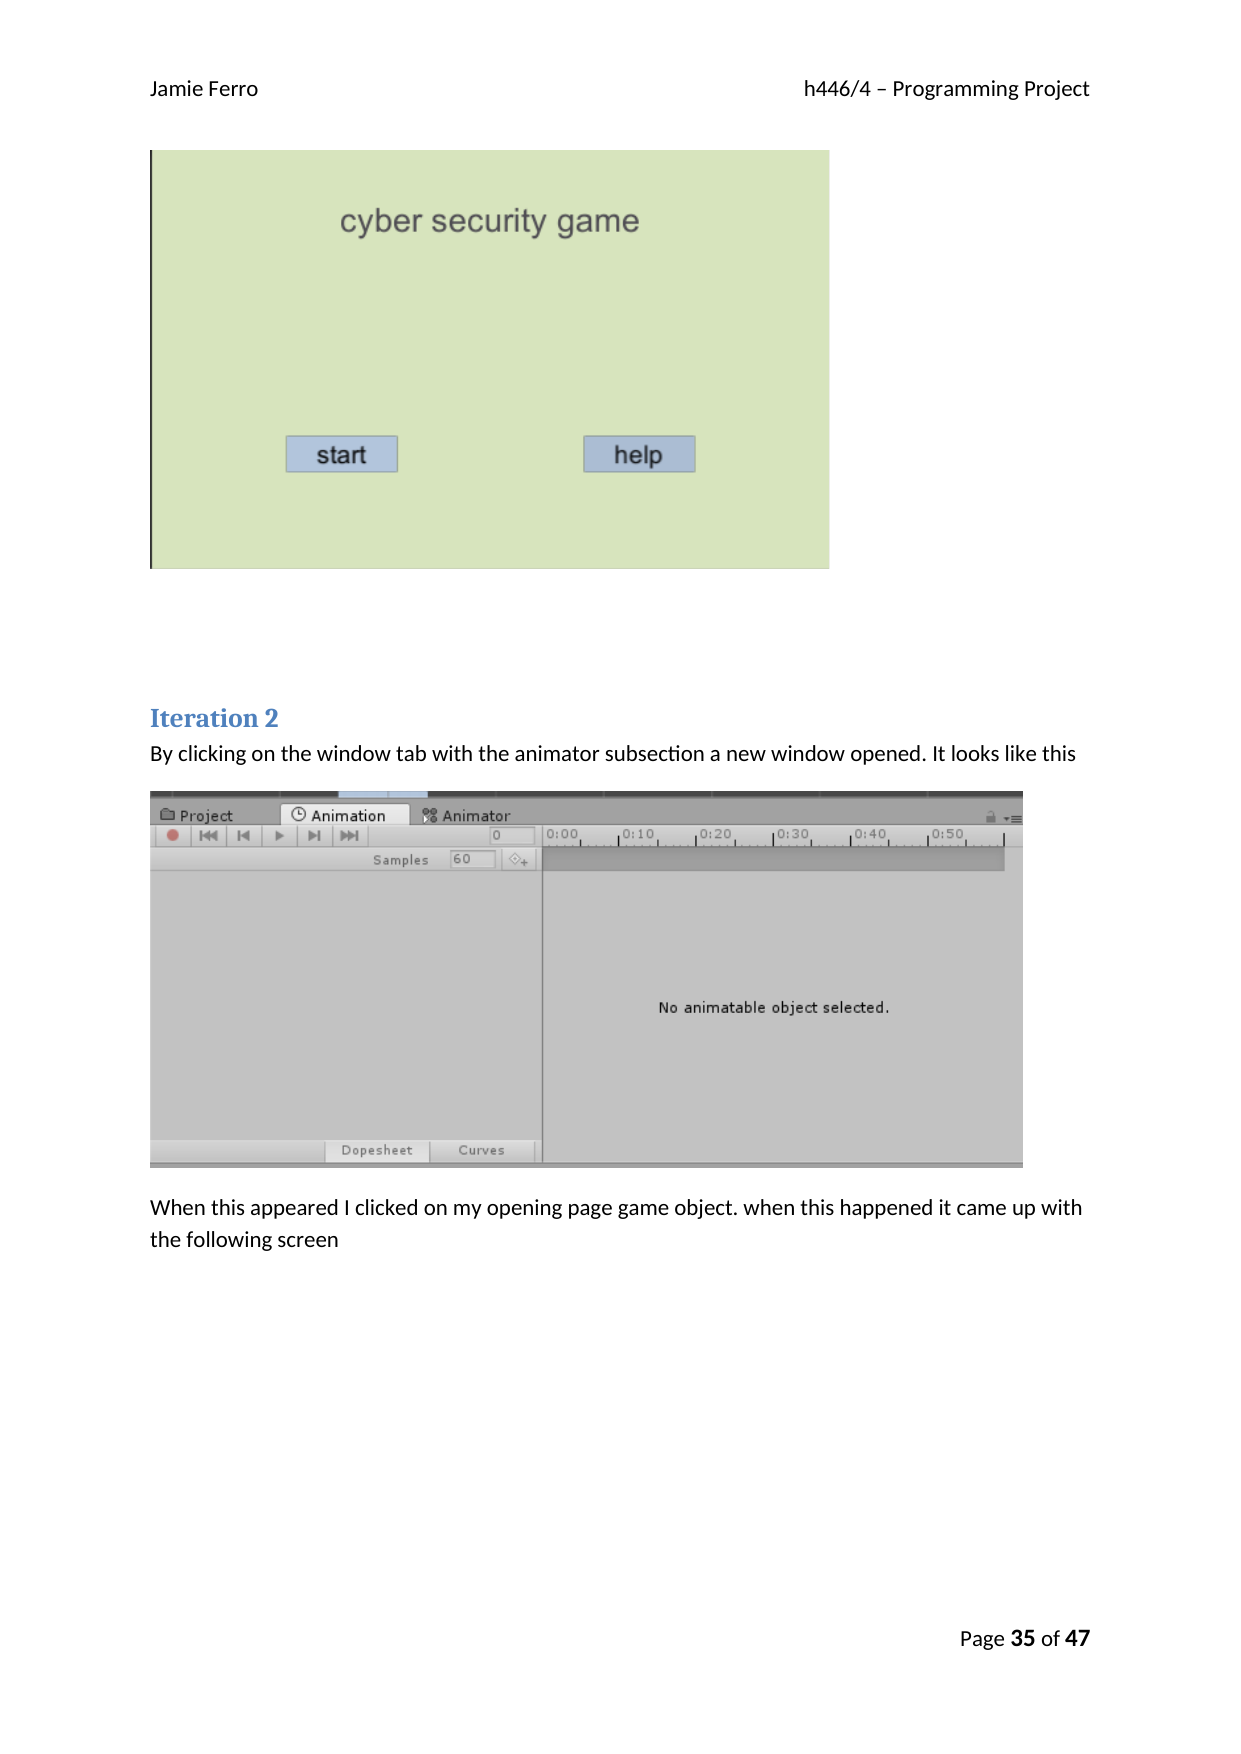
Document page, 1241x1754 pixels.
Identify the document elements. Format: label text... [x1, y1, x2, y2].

text When this appeared I clicked on my opening page game object. when this happened it came up with the following screen [150, 1193, 1090, 1253]
subtitle Iteration 2 [150, 703, 1090, 734]
picture [150, 150, 830, 569]
text By clicking on the window tab with the animator subsection a new window opened. It looks like this [150, 739, 1090, 767]
picture [150, 791, 1023, 1168]
